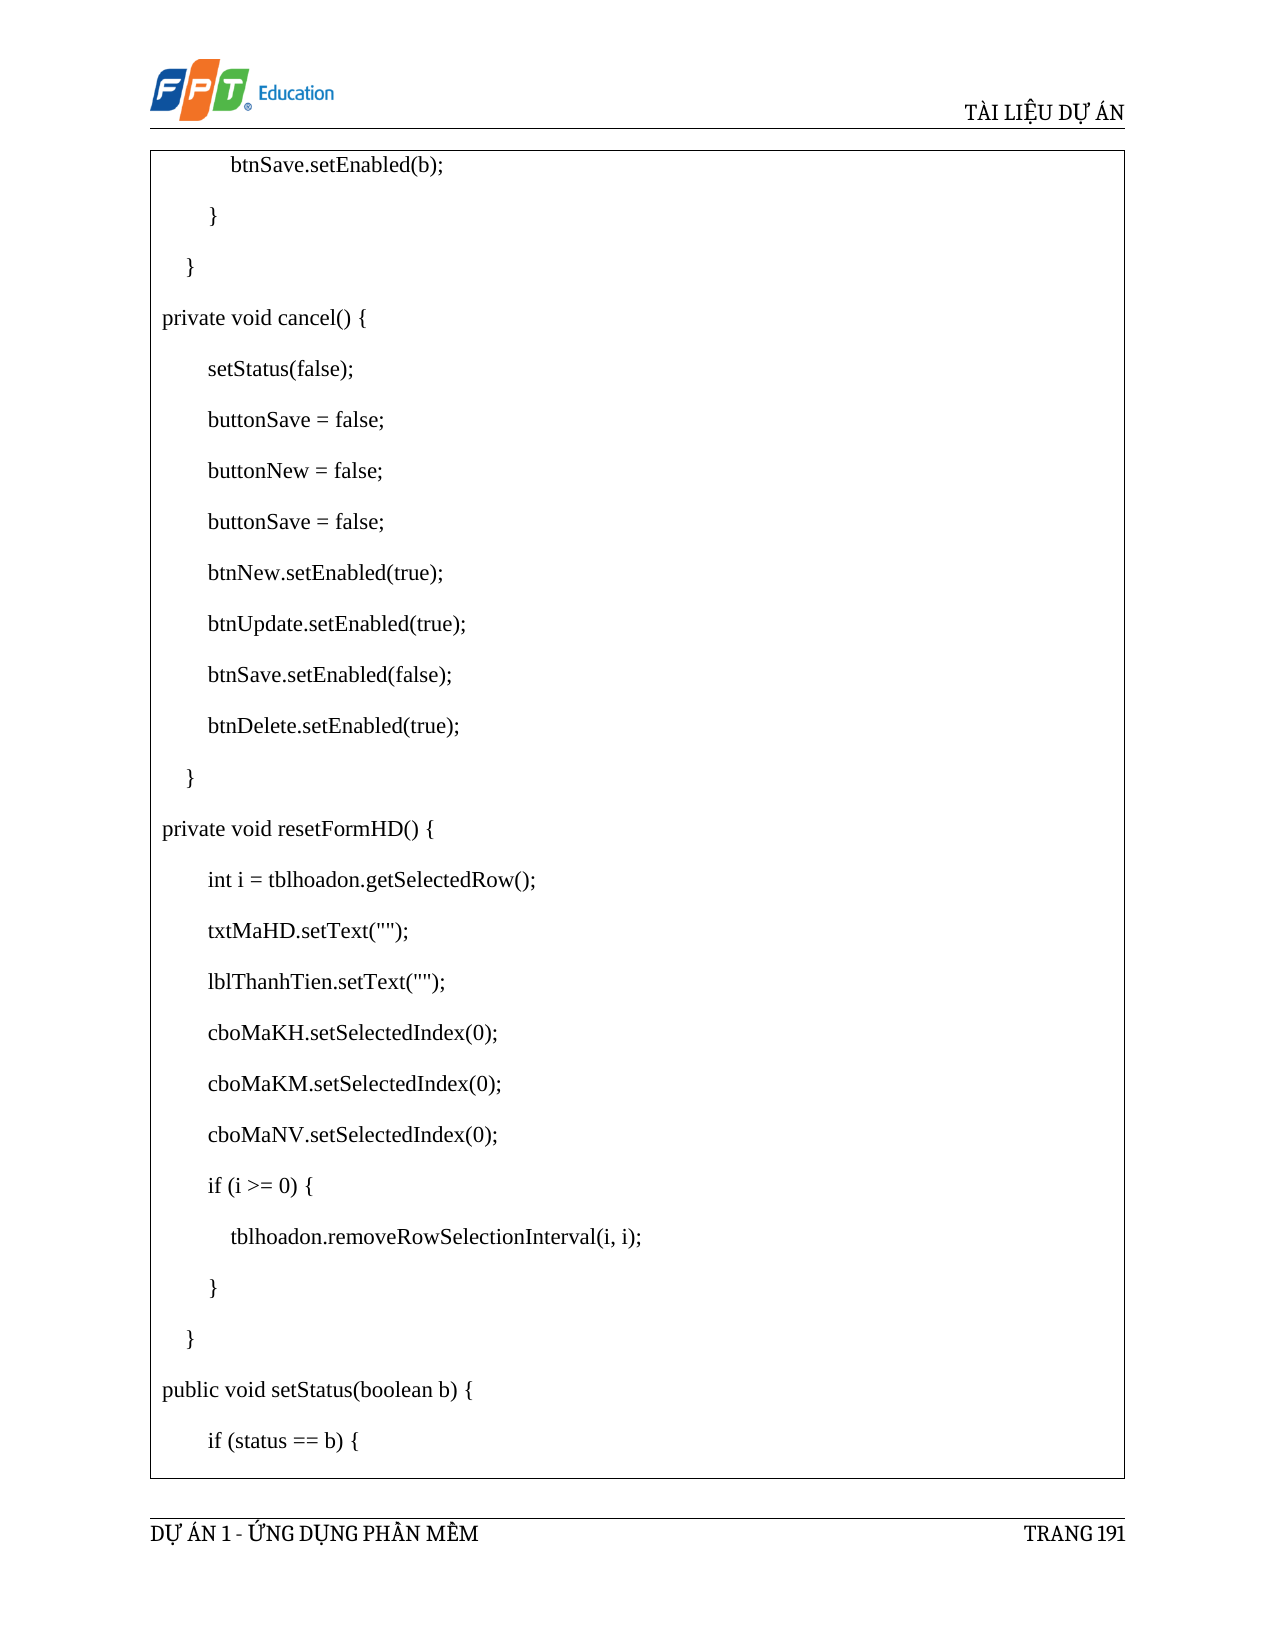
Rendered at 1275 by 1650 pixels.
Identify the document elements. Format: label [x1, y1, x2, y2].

table_header [151, 151, 1124, 1478]
picture [150, 59, 336, 121]
